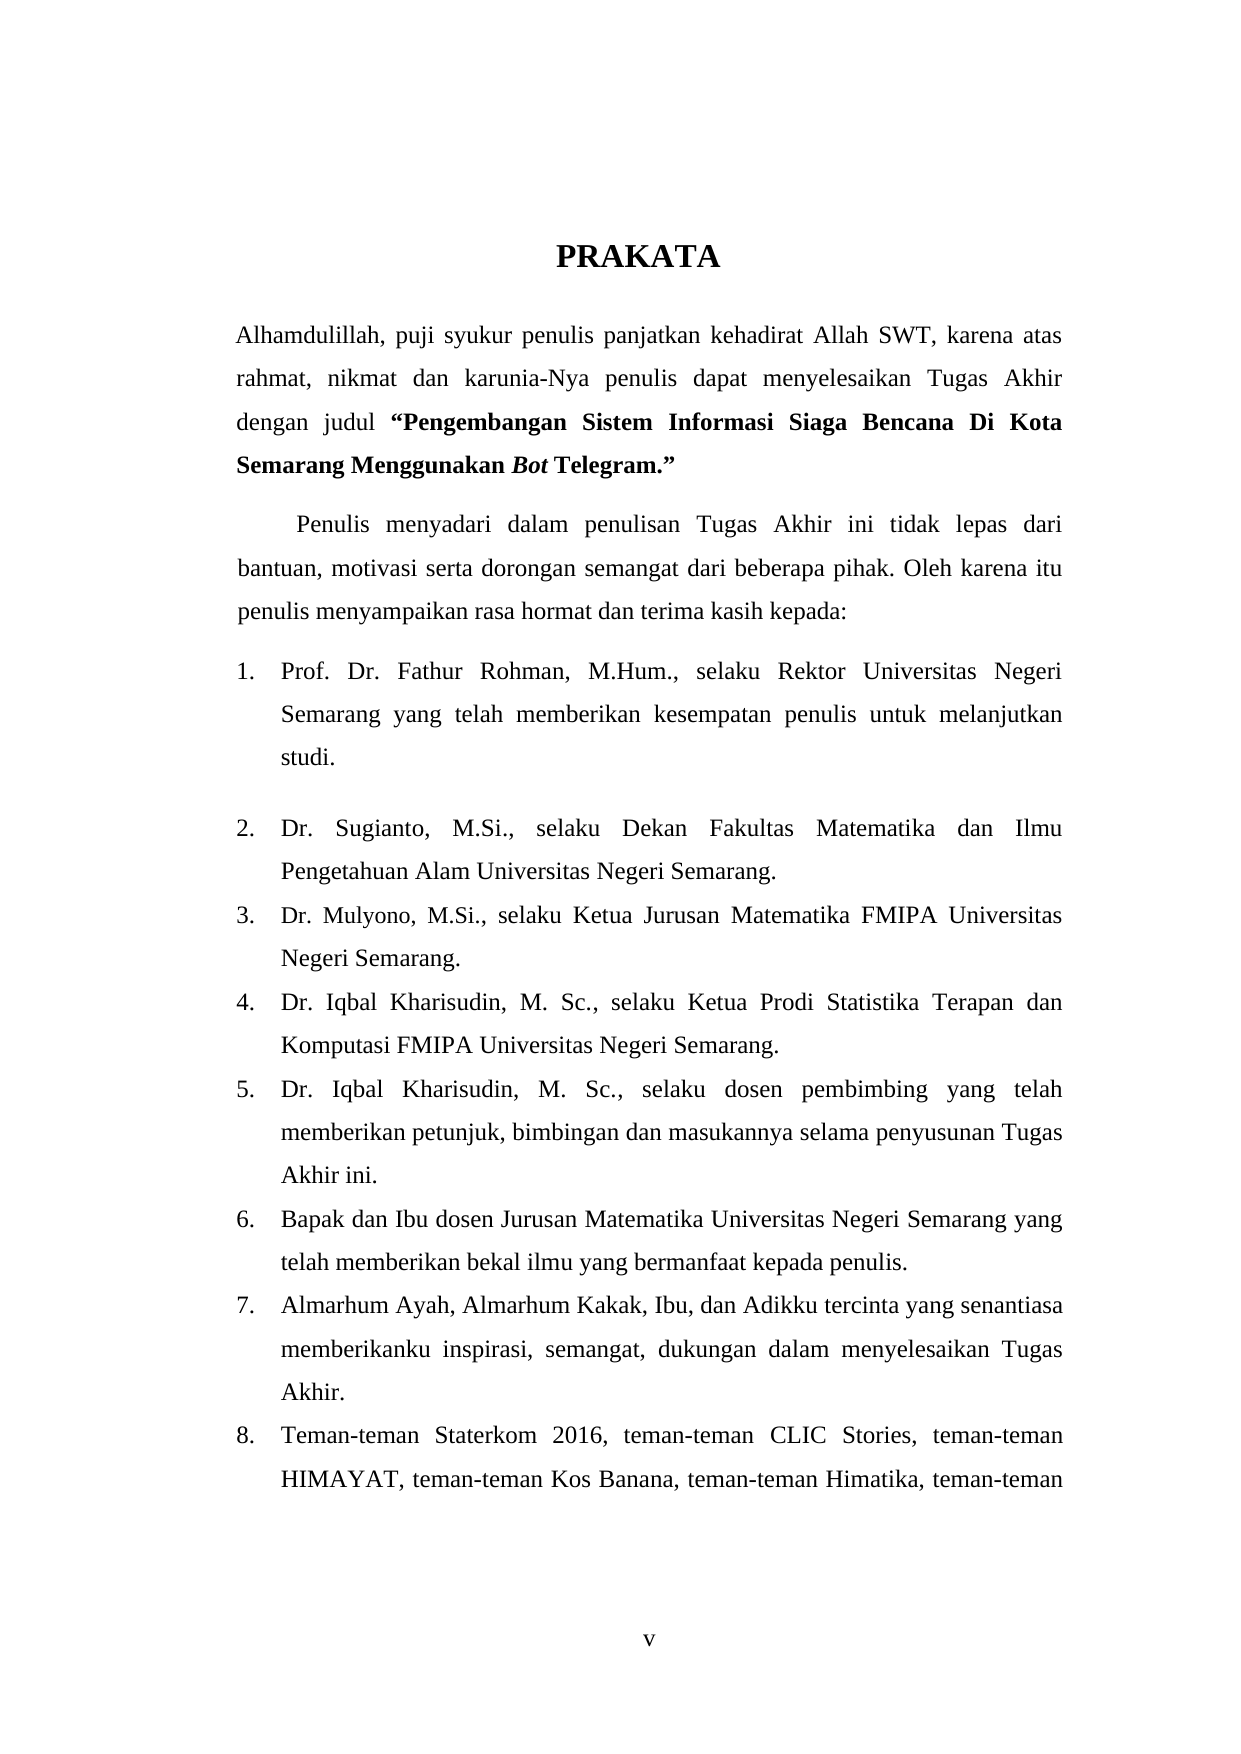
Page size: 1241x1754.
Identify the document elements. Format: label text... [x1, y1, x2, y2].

list Dr. Sugianto, M.Si., selaku Dekan Fakultas Matematika dan Ilmu Pengetahuan Alam Universitas Negeri Semarang. [236, 813, 1063, 885]
text Alhamdulillah, puji syukur penulis panjatkan kehadirat Allah SWT, karena atas rahmat, nikmat dan karunia-Nya penulis dapat menyelesaikan Tugas Akhir dengan judul “Pengembangan Sistem Informasi Siaga Bencana Di Kota Semarang Menggunakan Bot Telegram.” [235, 320, 1063, 478]
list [236, 1421, 1063, 1492]
list Dr. Mulyono, M.Si., selaku Ketua Jurusan Matematika FMIPA Universitas Negeri Semarang. [236, 900, 1063, 972]
list Dr. Iqbal Kharisudin, M. Sc., selaku Ketua Prodi Statistika Terapan dan Komputasi FMIPA Universitas Negeri Semarang. [236, 987, 1063, 1059]
list Prof. Dr. Fathur Rohman, M.Hum., selaku Rektor Universitas Negeri Semarang yang telah memberikan kesempatan penulis untuk melanjutkan studi. [236, 656, 1063, 771]
list Dr. Iqbal Kharisudin, M. Sc., selaku dosen pembimbing yang telah memberikan petunjuk, bimbingan dan masukannya selama penyusunan Tugas Akhir ini. [236, 1074, 1063, 1189]
text Penulis menyadari dalam penulisan Tugas Akhir ini tidak lepas dari bantuan, motivasi serta dorongan semangat dari beberapa pihak. Oleh karena itu penulis menyampaikan rasa hormat dan terima kasih kepada: [237, 509, 1063, 624]
list Bapak dan Ibu dosen Jurusan Matematika Universitas Negeri Semarang yang telah memberikan bekal ilmu yang bermanfaat kepada penulis. [236, 1204, 1063, 1276]
list Almarhum Ayah, Almarhum Kakak, Ibu, dan Adikku tercinta yang senantiasa memberikanku inspirasi, semangat, dukungan dalam menyelesaikan Tugas Akhir. [236, 1291, 1063, 1406]
text PRAKATA [236, 236, 1040, 274]
